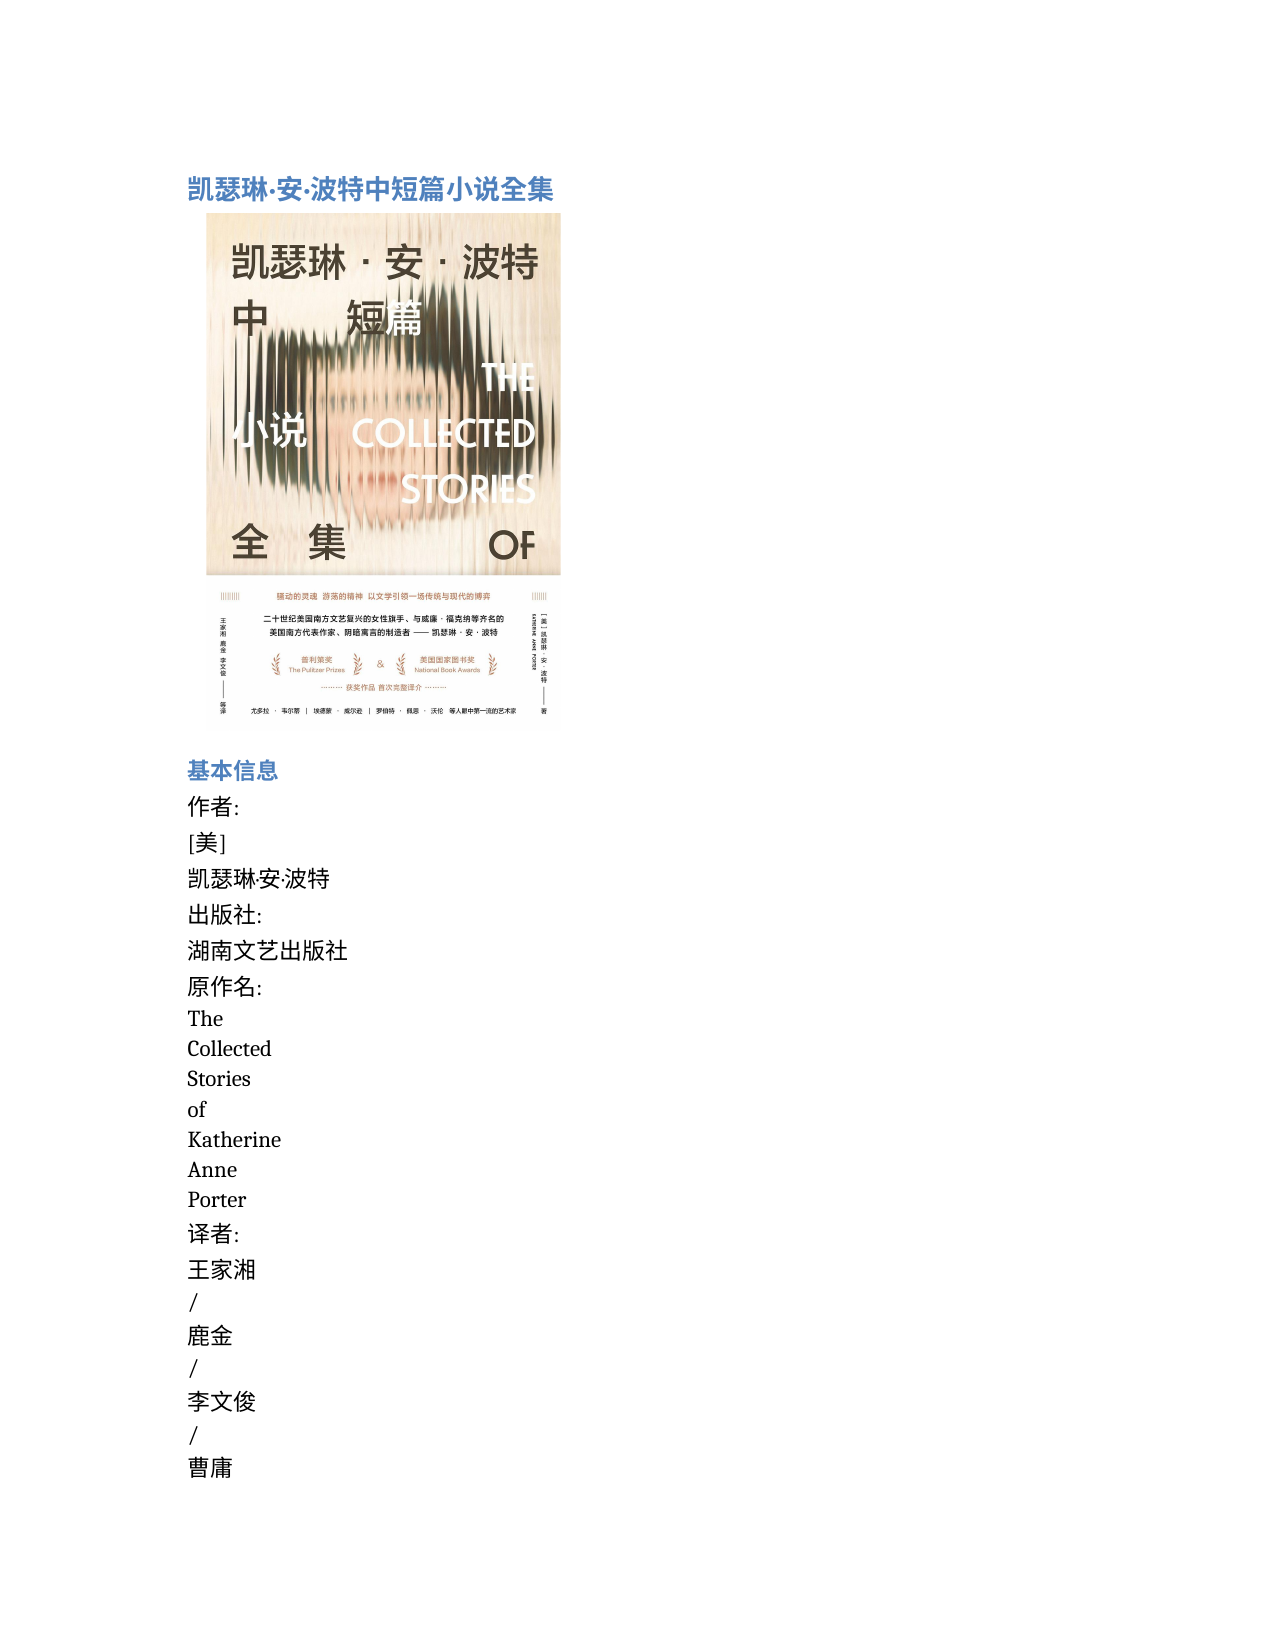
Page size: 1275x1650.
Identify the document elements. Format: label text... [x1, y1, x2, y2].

picture [206, 213, 561, 731]
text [187, 791, 1087, 1484]
subtitle 基本信息 [187, 755, 1087, 786]
subtitle 凯瑟琳·安·波特中短篇小说全集 [187, 171, 1087, 208]
